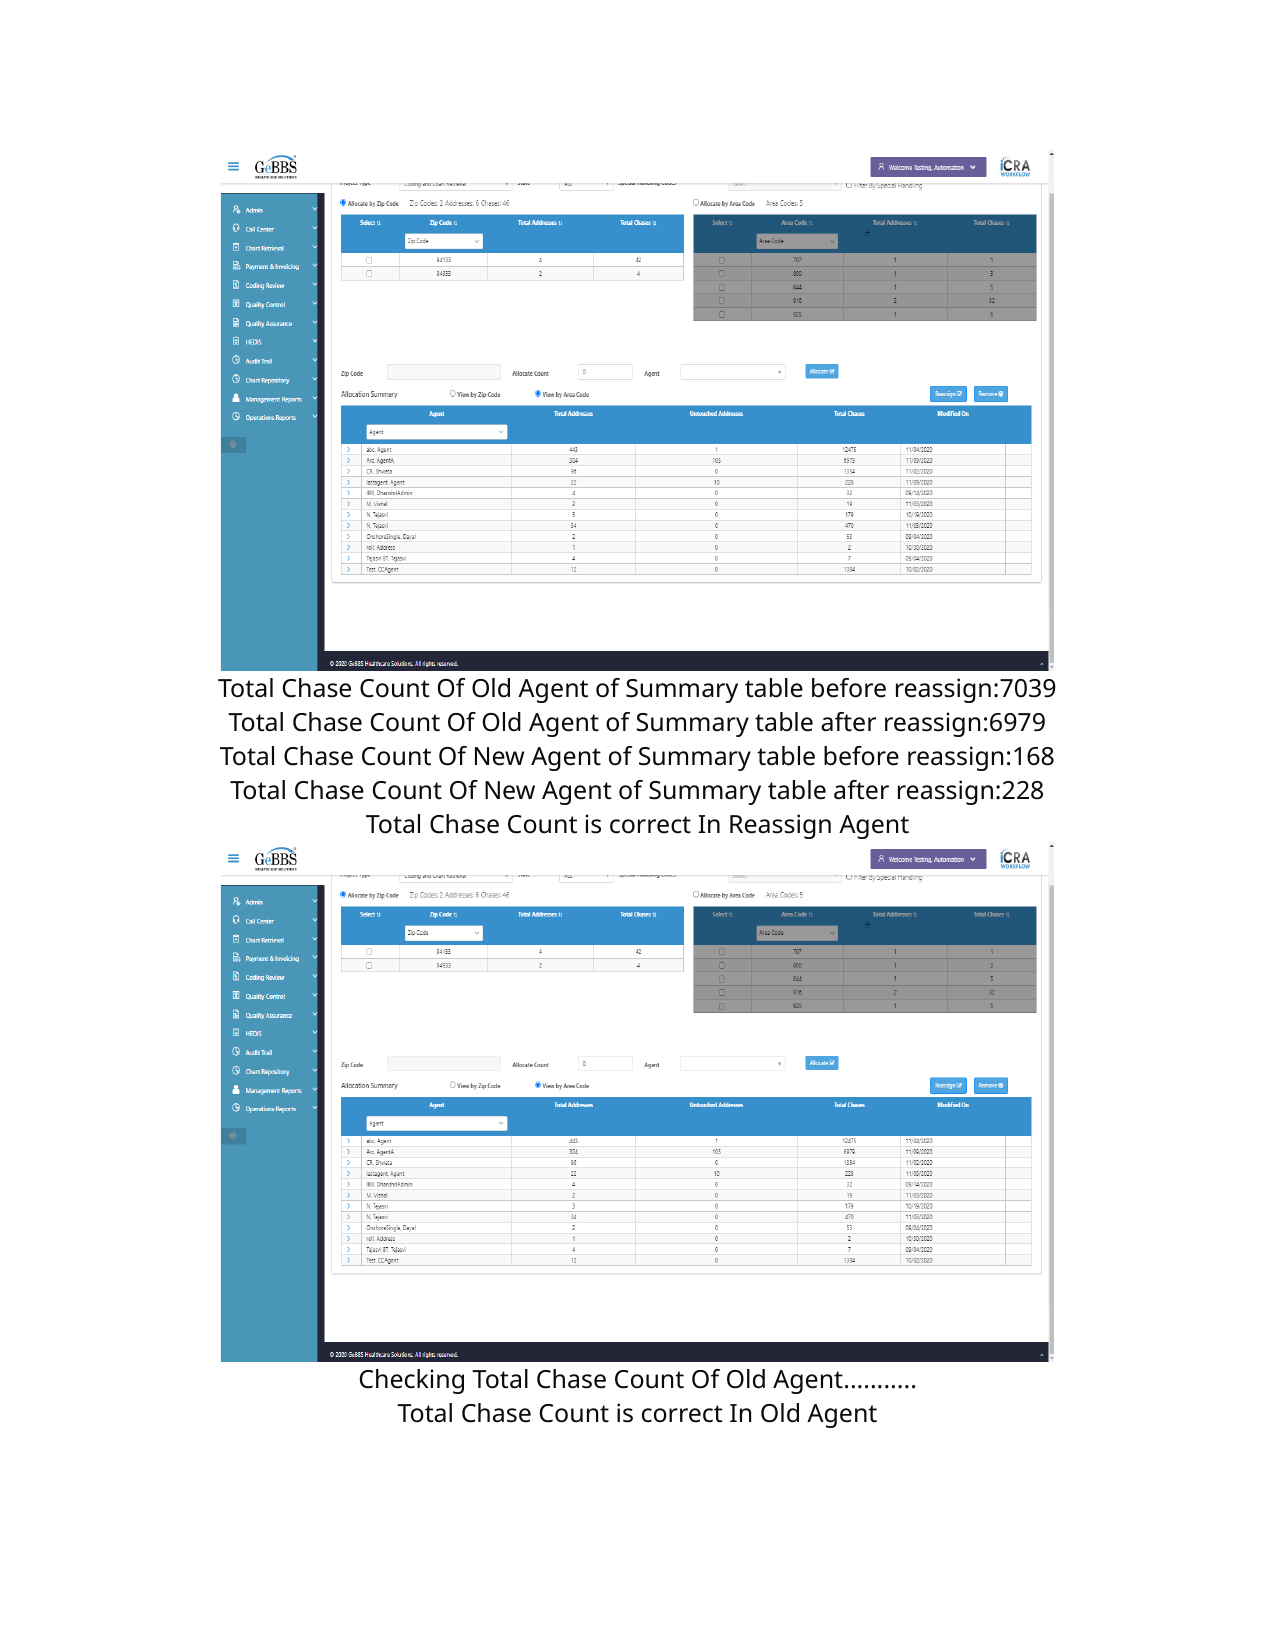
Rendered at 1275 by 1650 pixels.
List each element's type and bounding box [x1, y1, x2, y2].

picture [220, 841, 1055, 1362]
text [150, 150, 1125, 1430]
picture [220, 150, 1055, 671]
